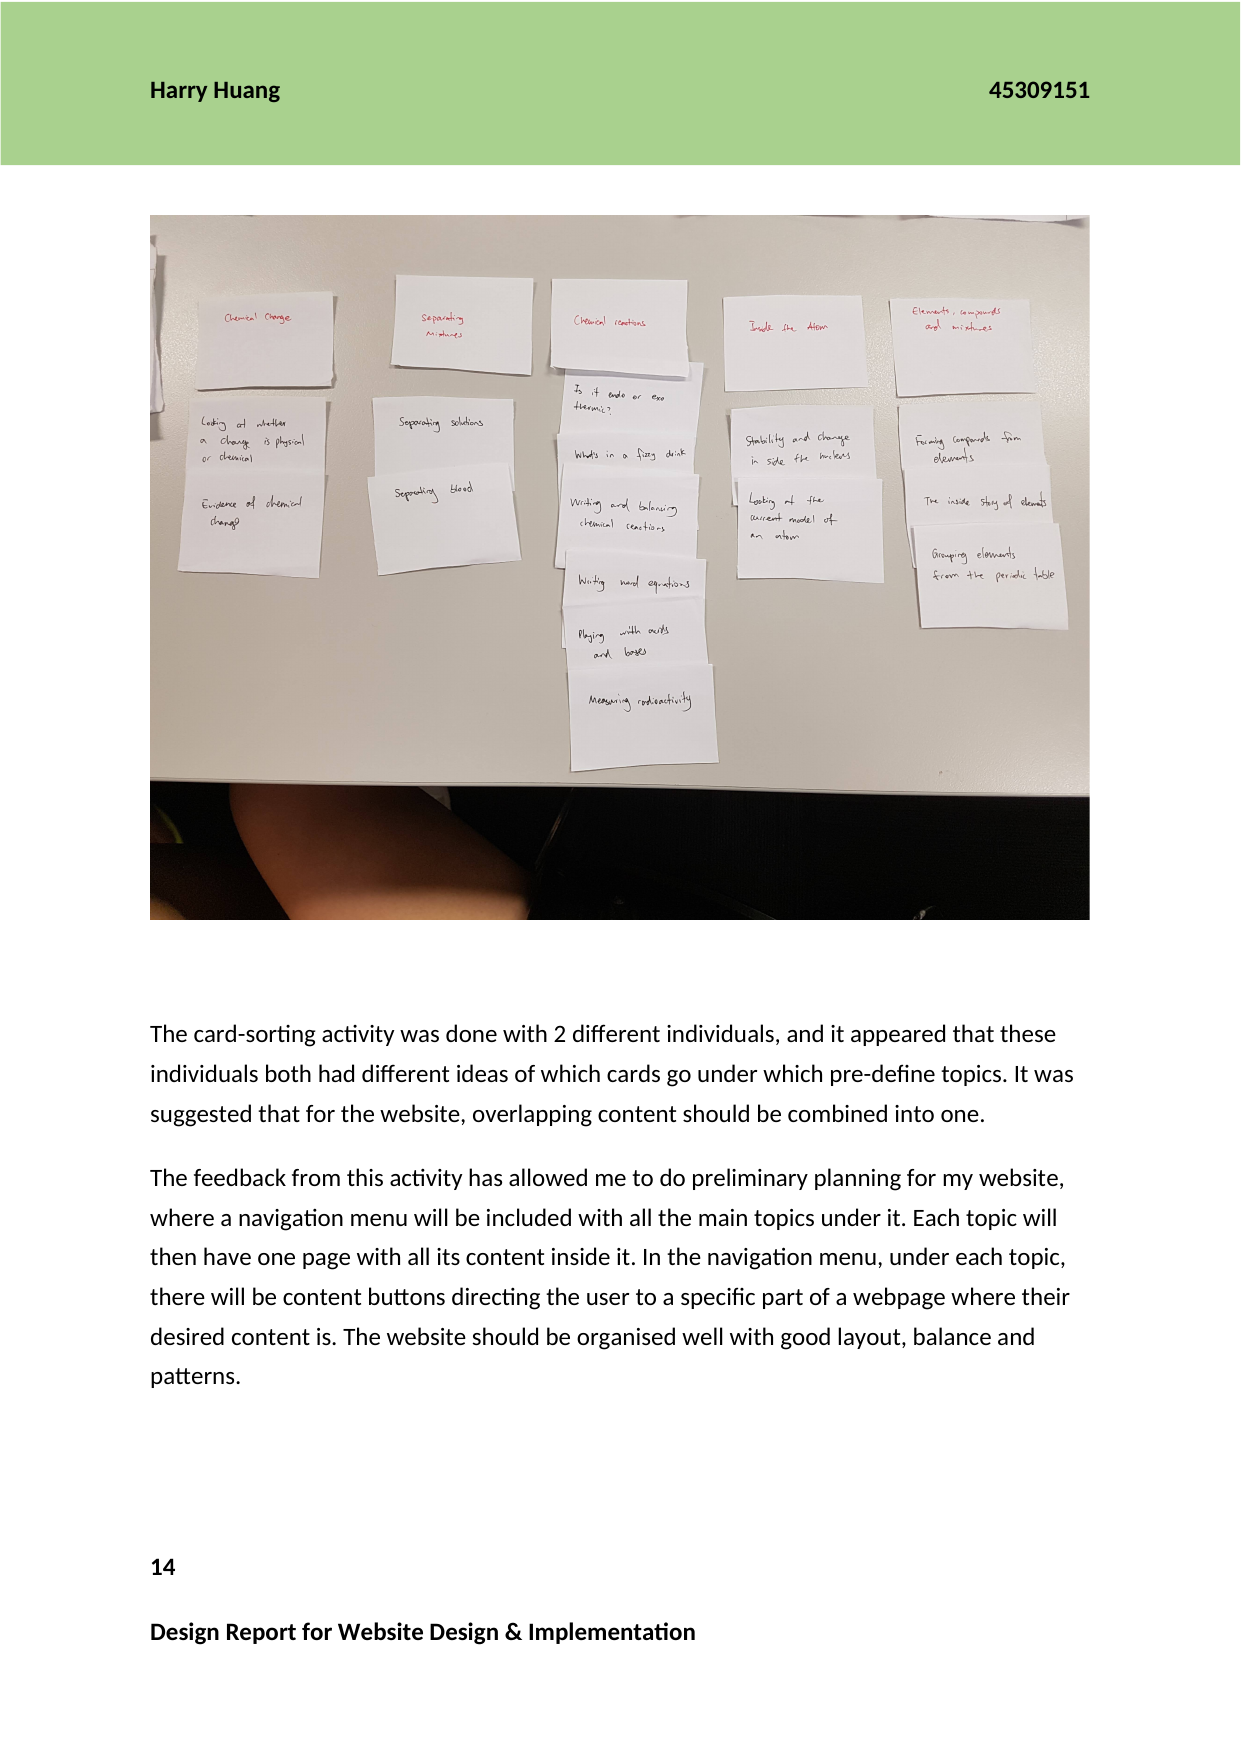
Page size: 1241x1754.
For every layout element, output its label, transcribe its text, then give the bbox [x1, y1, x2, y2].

text The feedback from this activity has allowed me to do preliminary planning for my website, where a navigation menu will be included with all the main topics under it. Each topic will then have one page with all its content inside it. In the navigation menu, under each topic, there will be content buttons directing the user to a specific part of a webpage where their desired content is. The website should be organised well with good layout, balance and patterns. [150, 1162, 1090, 1391]
picture [150, 215, 1090, 920]
text The card-sorting activity was done with 2 different individuals, and it appeared that these individuals both had different ideas of which cards go under which pre-define topics. It was suggested that for the website, overlapping content should be combined into one. [150, 1019, 1090, 1128]
